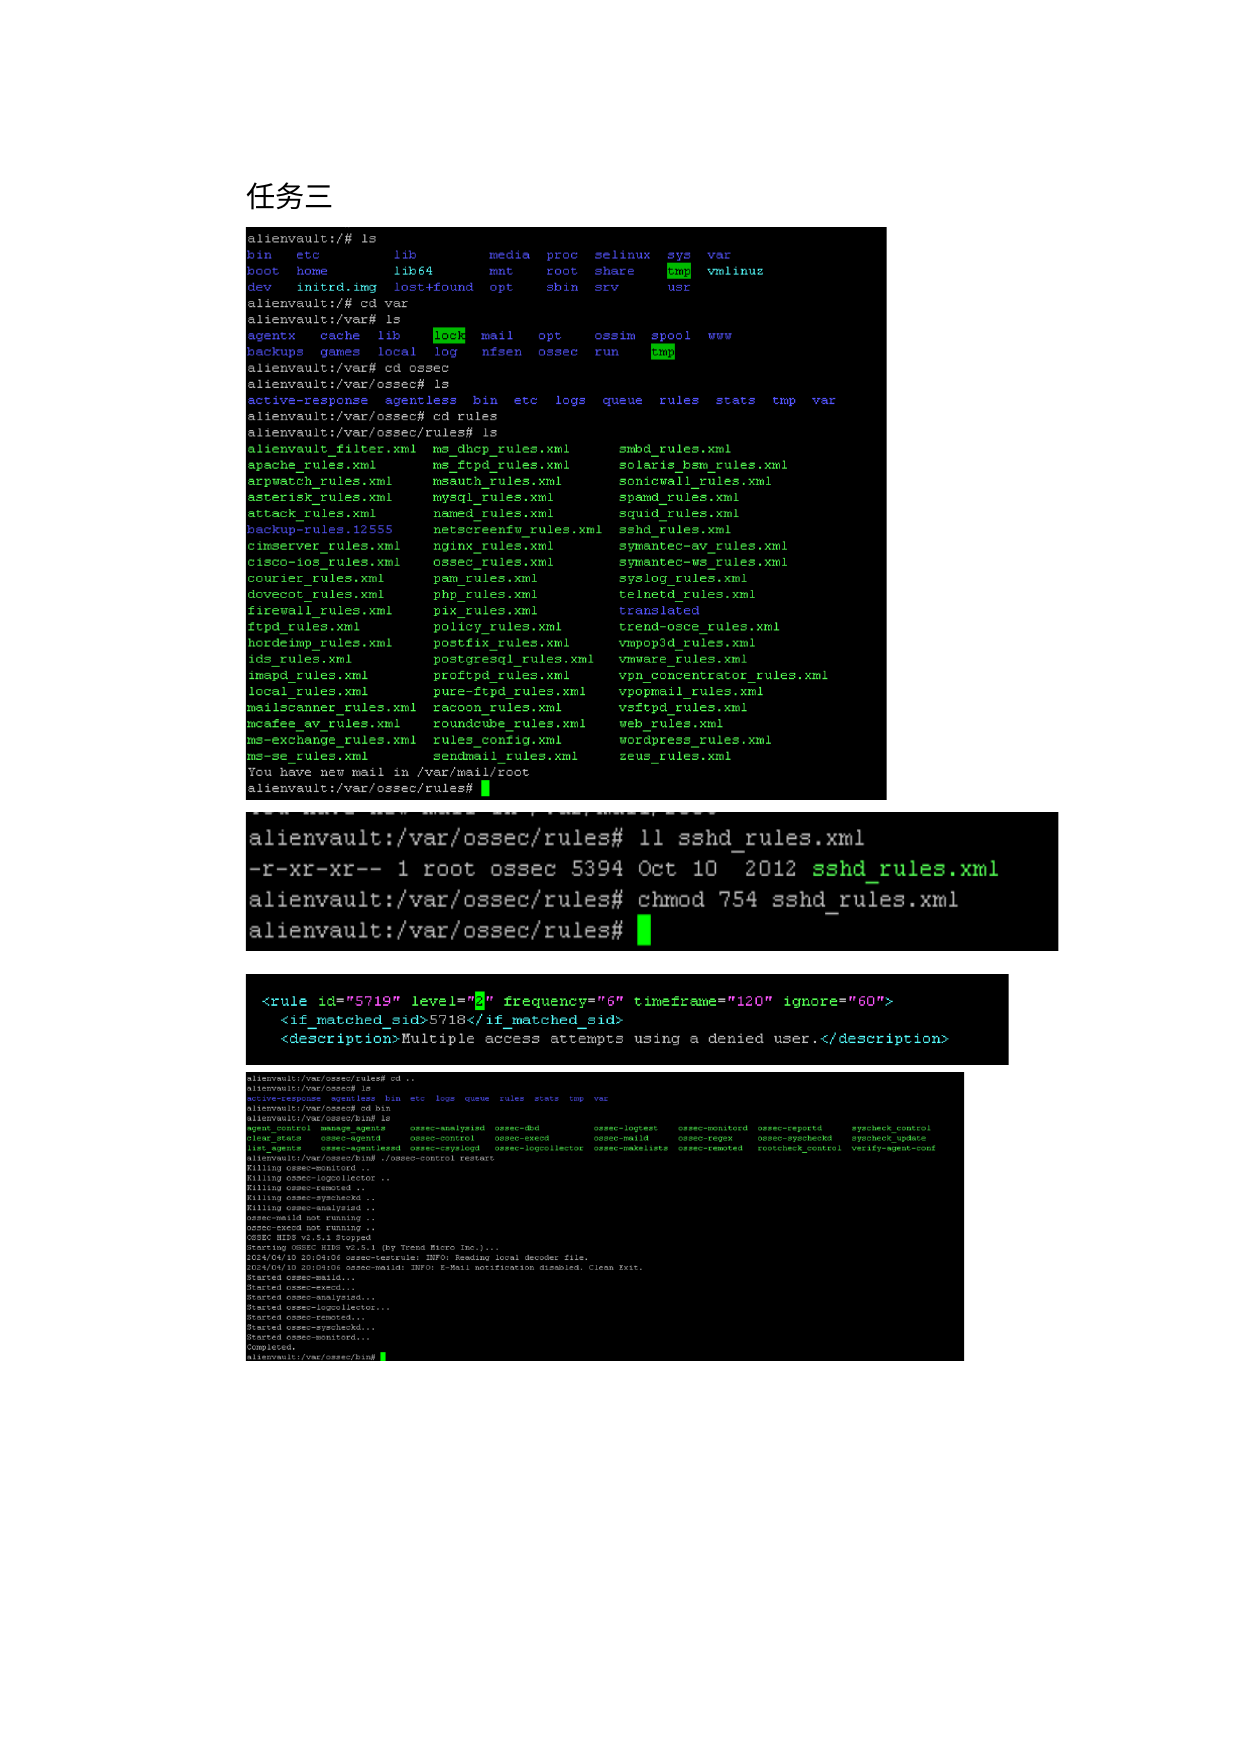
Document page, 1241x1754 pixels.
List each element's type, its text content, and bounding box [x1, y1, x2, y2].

picture [245, 227, 887, 800]
text 任务三 [187, 162, 1053, 227]
picture [245, 1072, 965, 1361]
picture [245, 974, 1009, 1065]
picture [245, 812, 1059, 951]
